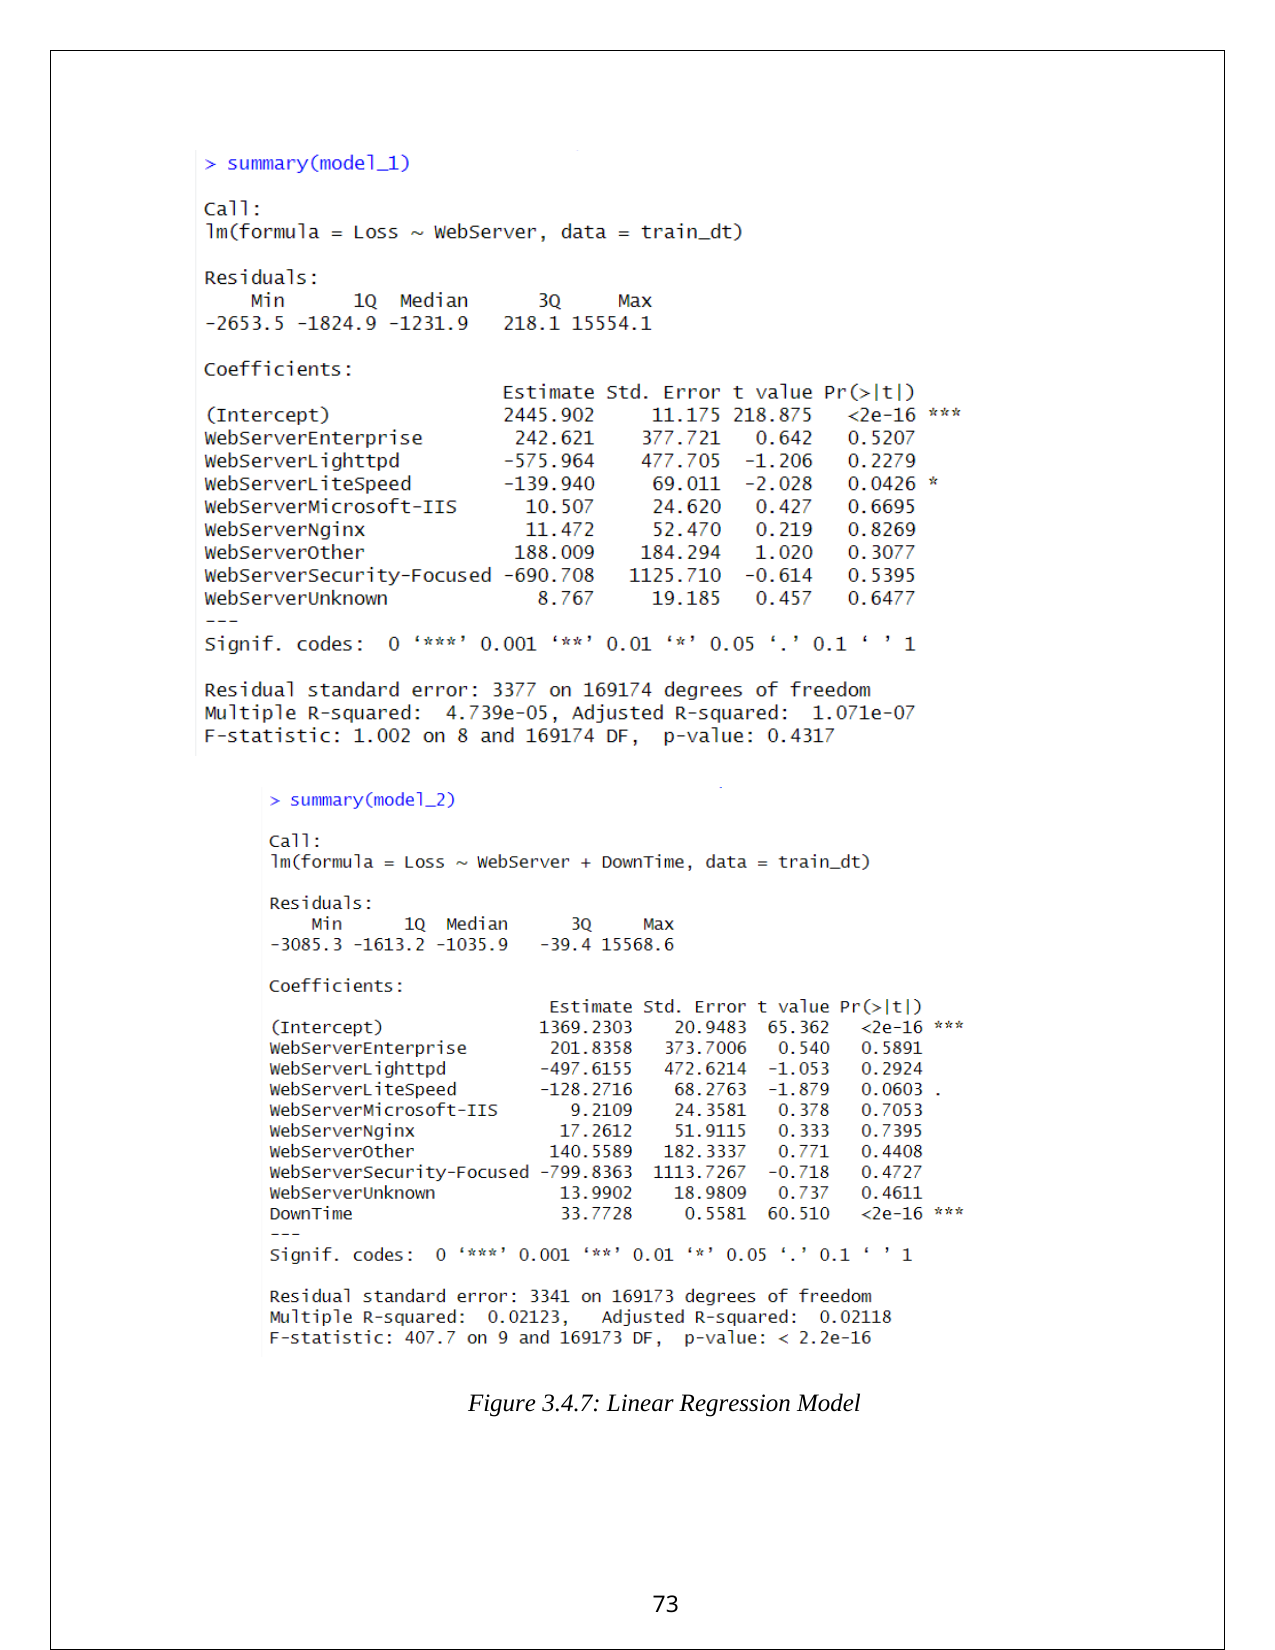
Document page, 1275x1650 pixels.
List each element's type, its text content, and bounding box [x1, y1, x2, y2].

picture [195, 150, 1136, 756]
text Figure 3.4.7: Linear Regression Model [150, 1388, 1181, 1417]
picture [261, 787, 1070, 1357]
